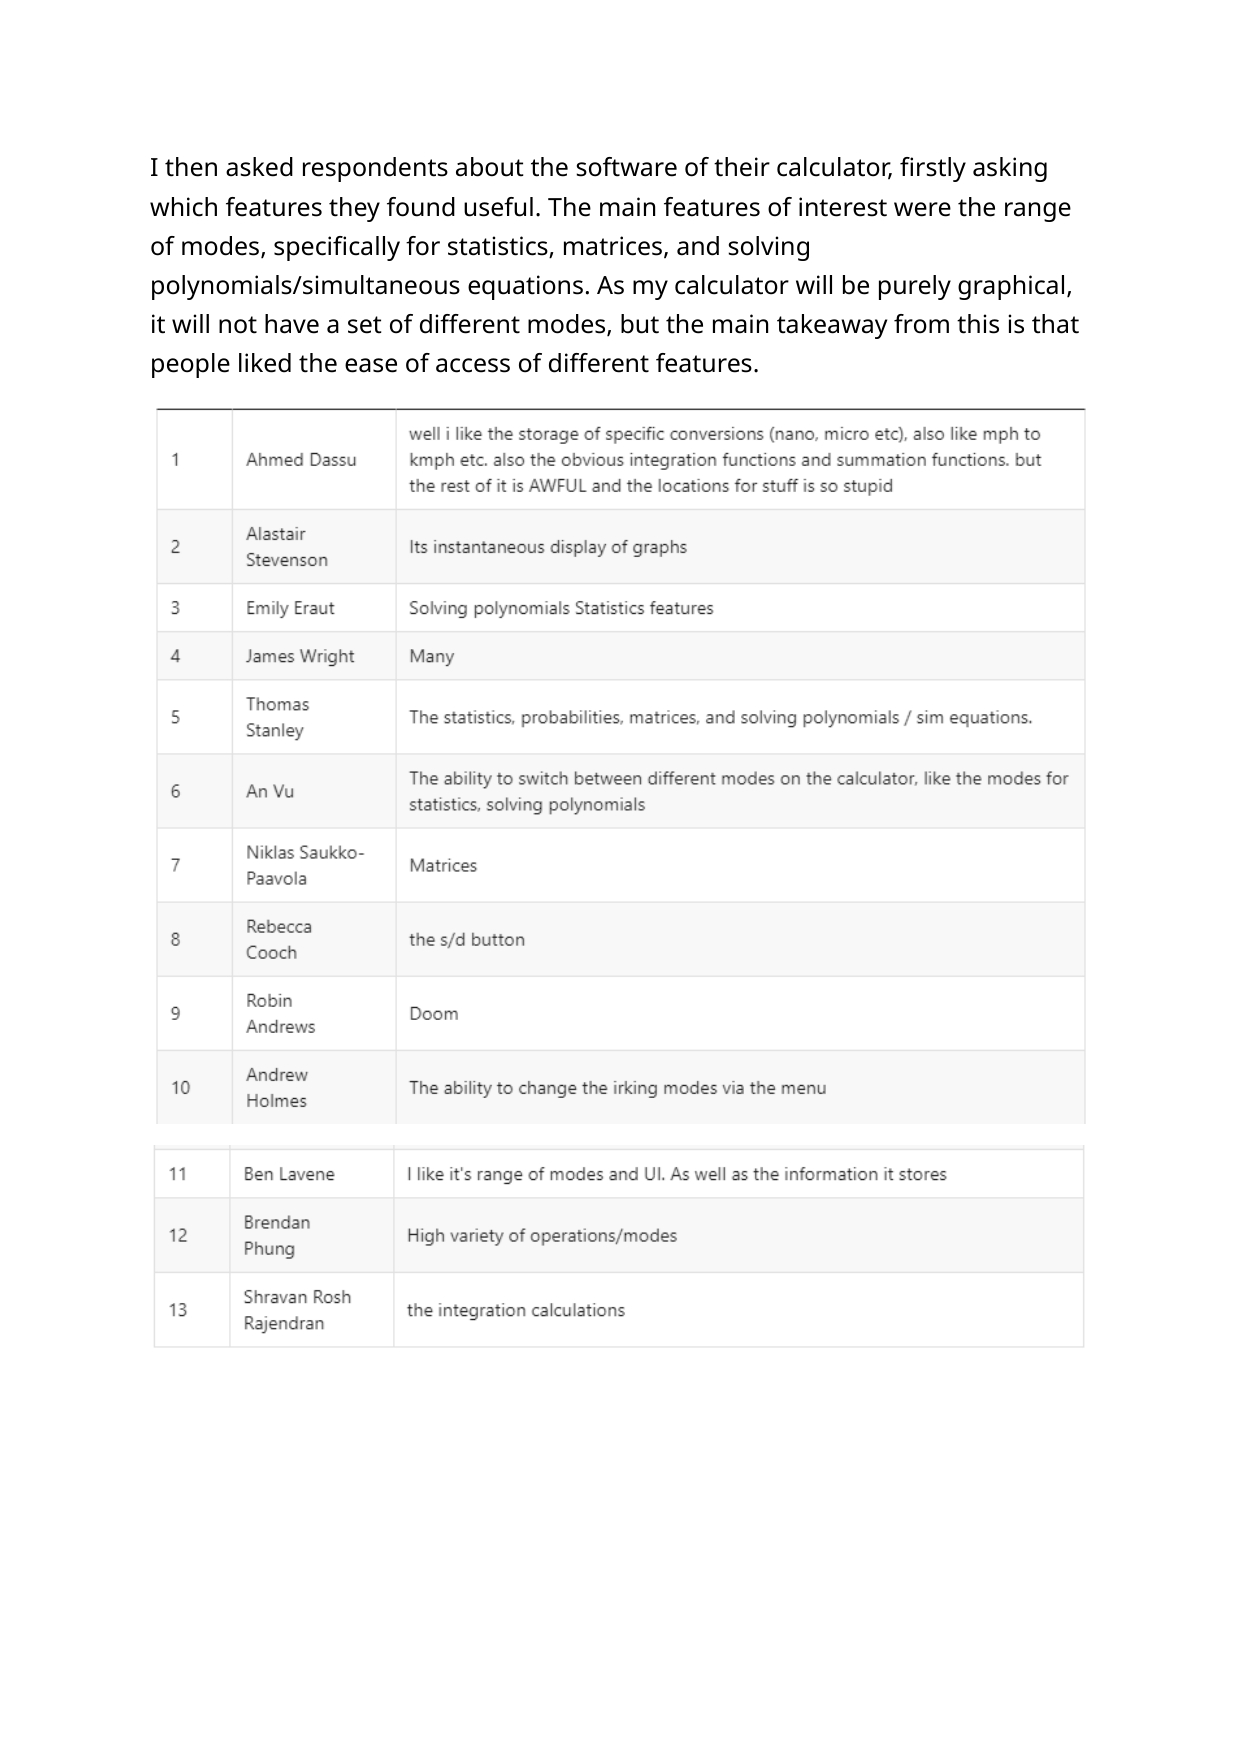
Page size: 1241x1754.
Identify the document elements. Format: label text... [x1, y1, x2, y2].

picture [150, 401, 1091, 1124]
picture [150, 1145, 1091, 1353]
text I then asked respondents about the software of their calculator, firstly asking which features they found useful. The main features of interest were the range of modes, specifically for statistics, matrices, and solving polynomials/simultaneous equations. As my calculator will be purely graphical, it will not have a set of different modes, but the main takeaway from this is that people liked the ease of access of different features. [150, 150, 1090, 380]
